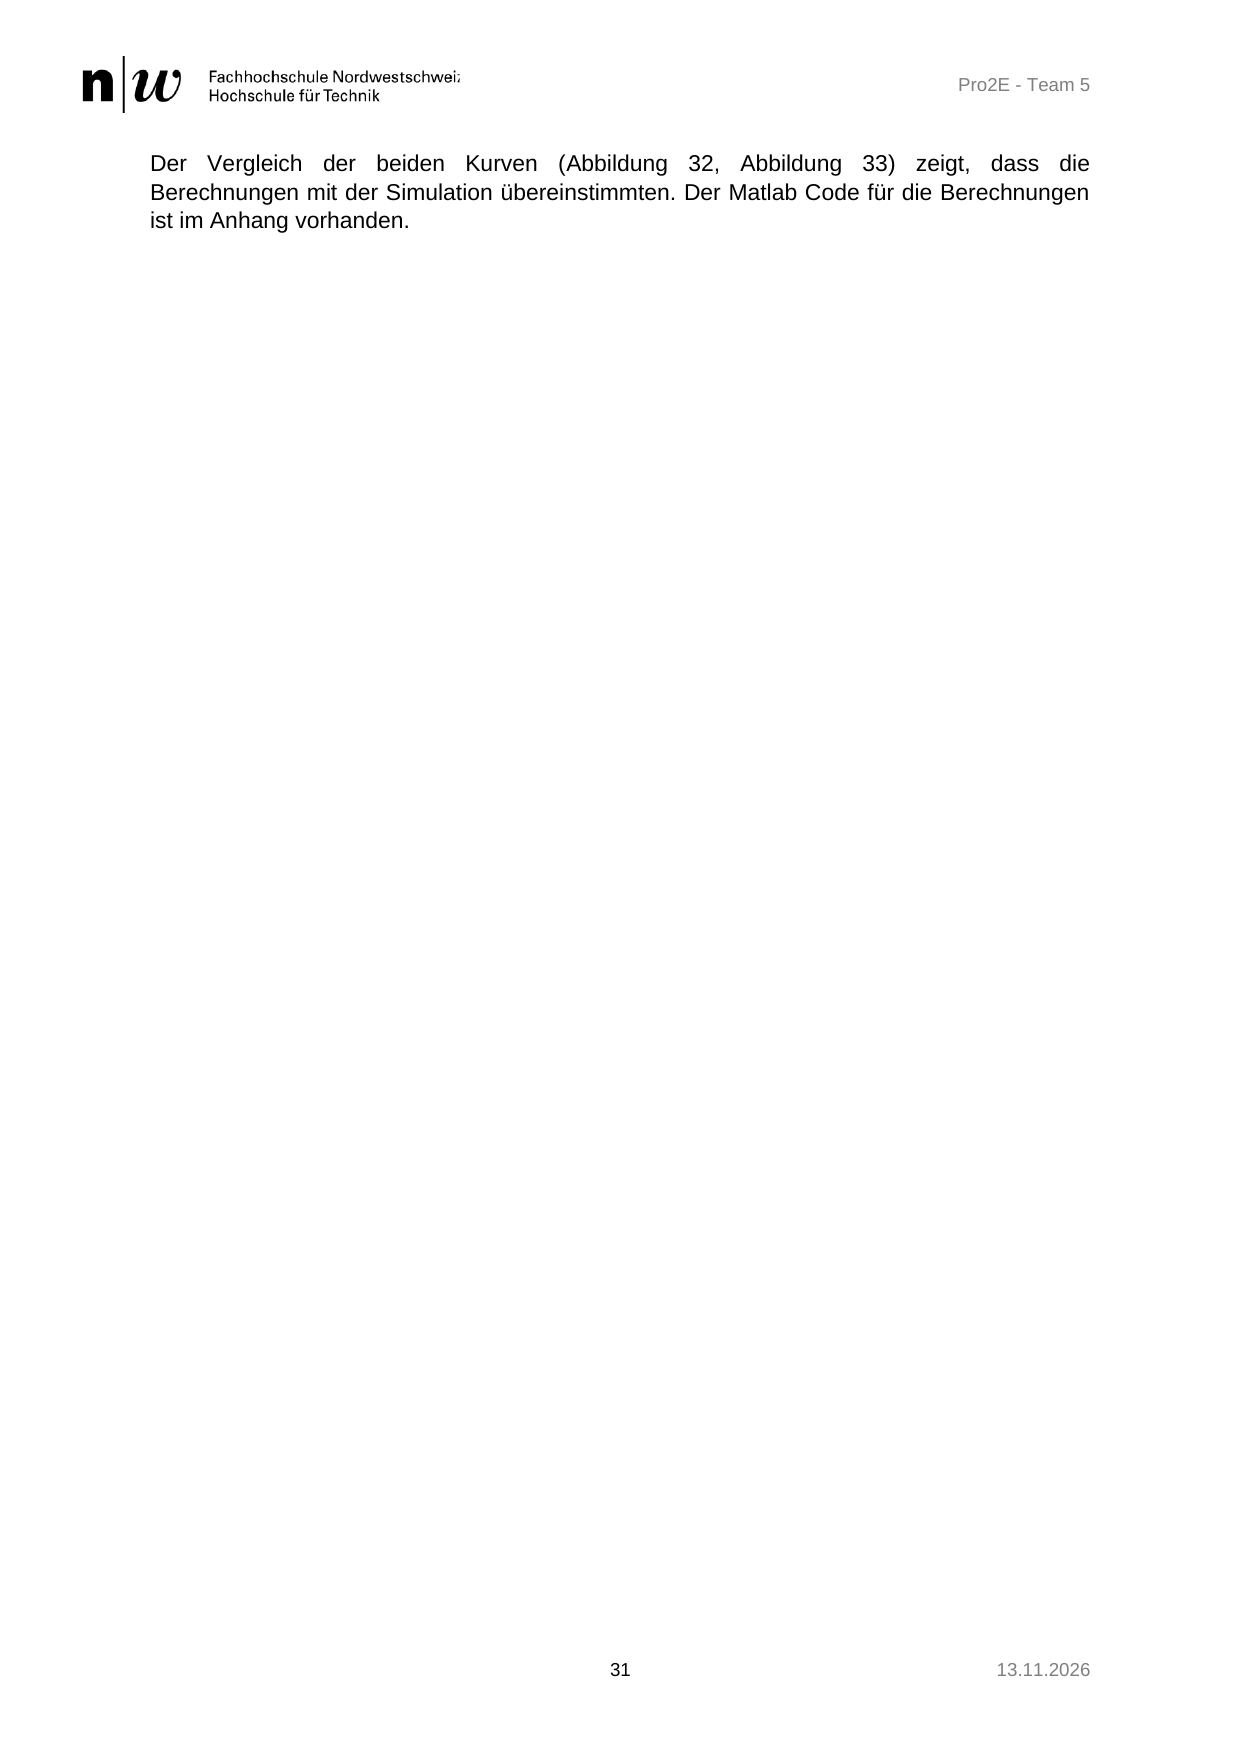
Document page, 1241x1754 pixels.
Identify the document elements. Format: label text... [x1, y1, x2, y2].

picture [81, 56, 460, 113]
text Der Vergleich der beiden Kurven (Abbildung 32, Abbildung 33) zeigt, dass die Berechnungen mit der Simulation übereinstimmten. Der Matlab Code für die Berechnungen ist im Anhang vorhanden. [150, 150, 1090, 233]
